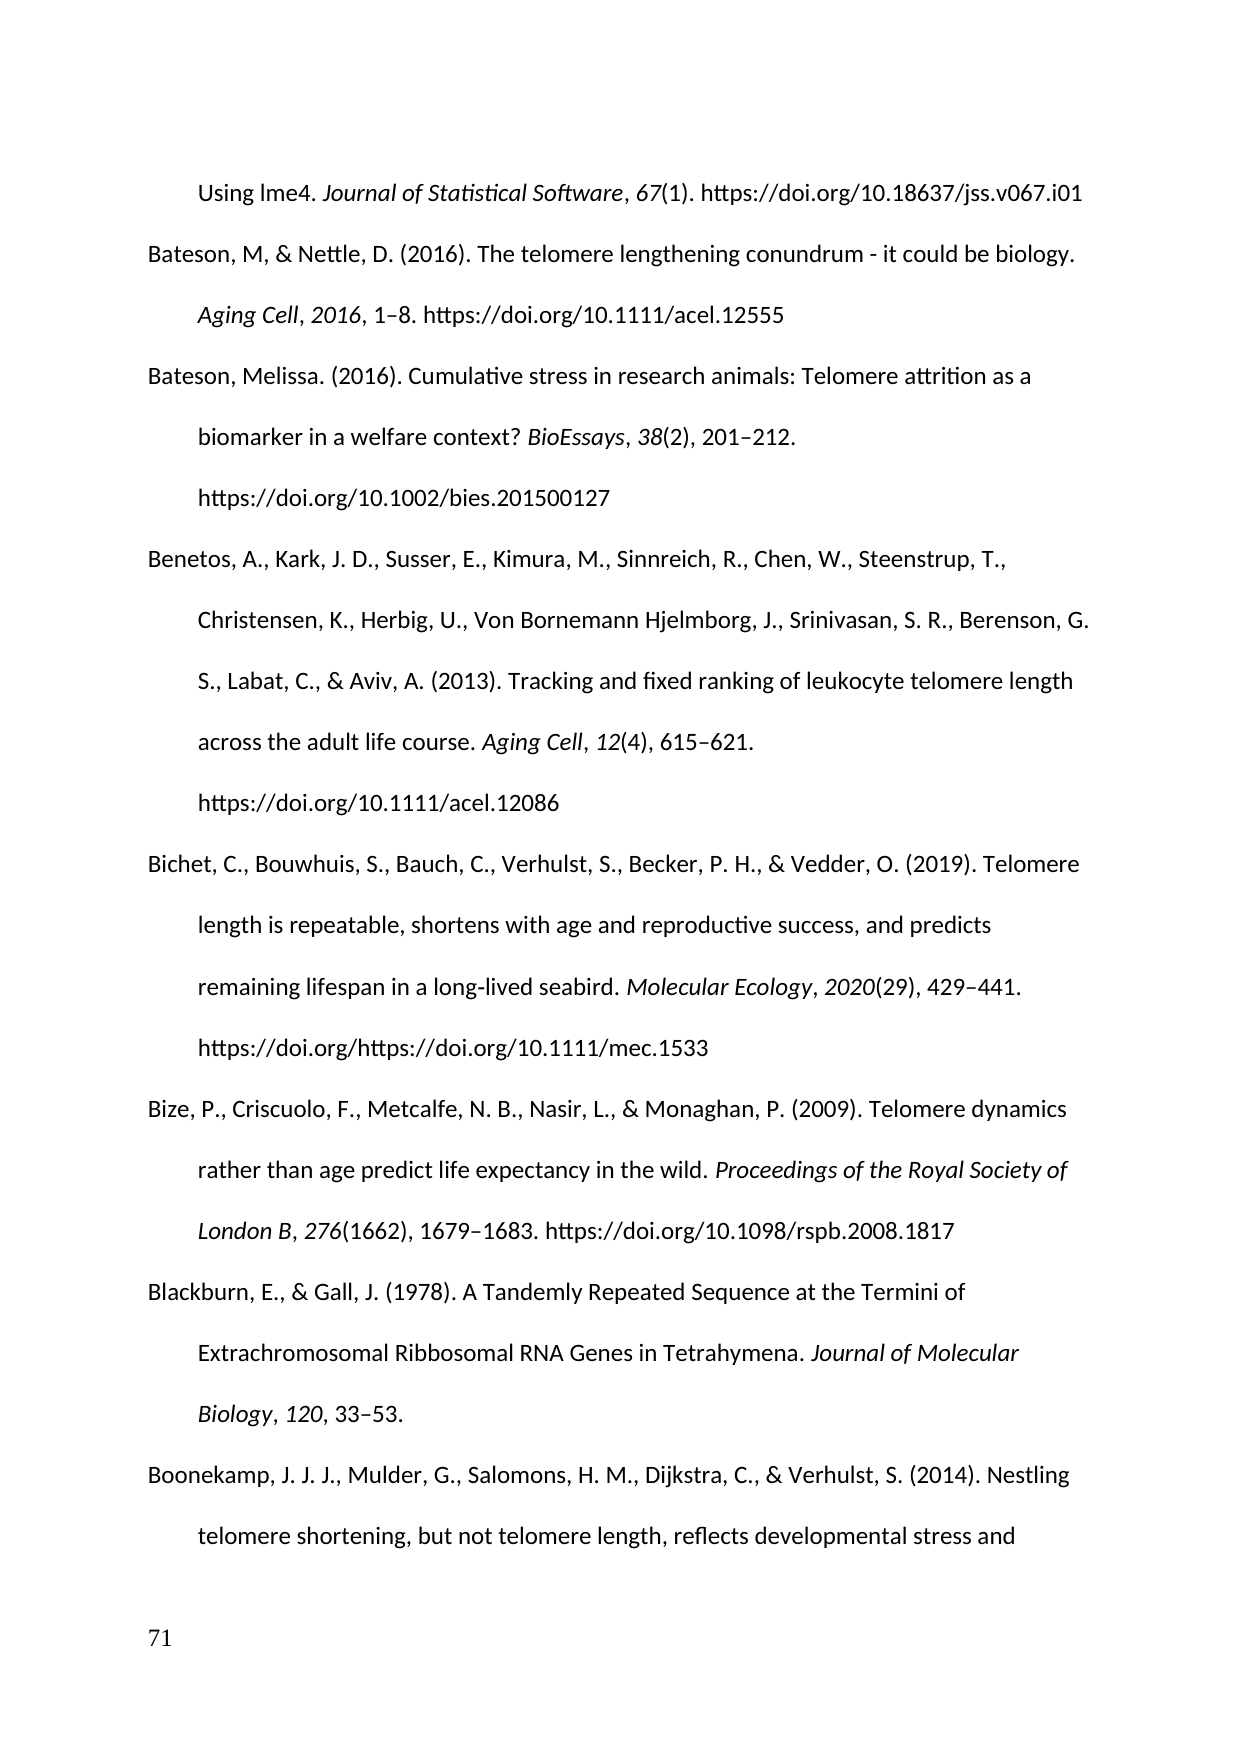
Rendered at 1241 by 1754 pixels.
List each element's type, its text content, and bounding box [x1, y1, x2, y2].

text Blackburn, E., & Gall, J. (1978). A Tandemly Repeated Sequence at the Termini of Extrachromosomal Ribbosomal RNA Genes in Tetrahymena. Journal of Molecular Biology, 120, 33–53. [148, 1276, 1092, 1428]
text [148, 177, 1092, 208]
text Benetos, A., Kark, J. D., Susser, E., Kimura, M., Sinnreich, R., Chen, W., Steenstrup, T., Christensen, K., Herbig, U., Von Bornemann Hjelmborg, J., Srinivasan, S. R., Berenson, G. S., Labat, C., & Aviv, A. (2013). Tracking and fixed ranking of leukocyte telomere length across the adult life course. Aging Cell, 12(4), 615–621. https://doi.org/10.1111/acel.12086 [148, 543, 1092, 818]
text Bichet, C., Bouwhuis, S., Bauch, C., Verhulst, S., Becker, P. H., & Vedder, O. (2019). Telomere length is repeatable, shortens with age and reproductive success, and predicts remaining lifespan in a long‐lived seabird. Molecular Ecology, 2020(29), 429–441. https://doi.org/https://doi.org/10.1111/mec.1533 [148, 849, 1092, 1062]
text Bateson, M, & Nettle, D. (2016). The telomere lengthening conundrum - it could be biology. Aging Cell, 2016, 1–8. https://doi.org/10.1111/acel.12555 [148, 238, 1092, 330]
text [148, 1459, 1092, 1551]
text Bateson, Melissa. (2016). Cumulative stress in research animals: Telomere attrition as a biomarker in a welfare context? BioEssays, 38(2), 201–212. https://doi.org/10.1002/bies.201500127 [148, 360, 1092, 513]
text Bize, P., Criscuolo, F., Metcalfe, N. B., Nasir, L., & Monaghan, P. (2009). Telomere dynamics rather than age predict life expectancy in the wild. Proceedings of the Royal Society of London B, 276(1662), 1679–1683. https://doi.org/10.1098/rspb.2008.1817 [148, 1093, 1092, 1245]
